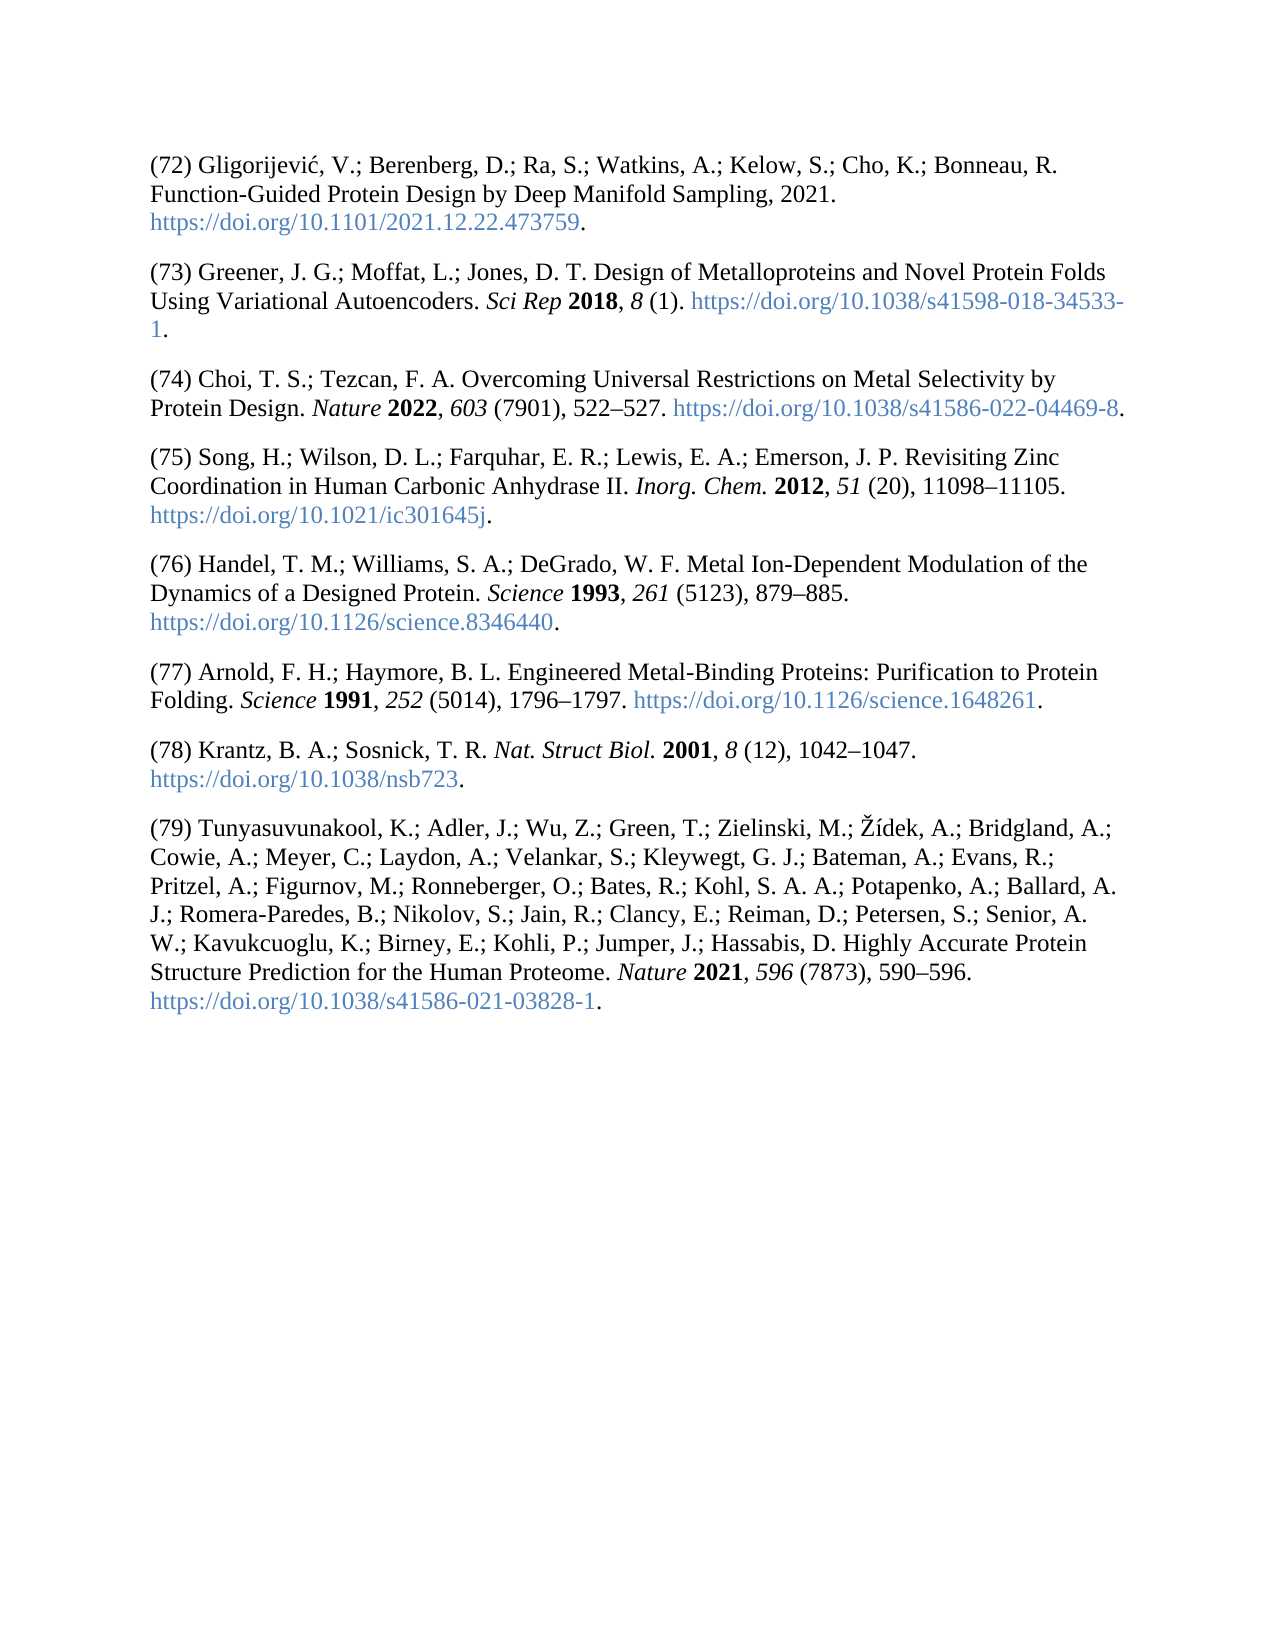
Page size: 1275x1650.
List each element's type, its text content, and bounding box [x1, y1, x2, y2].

text (76) Handel, T. M.; Williams, S. A.; DeGrado, W. F. Metal Ion-Dependent Modulation of the Dynamics of a Designed Protein. Science 1993, 261 (5123), 879–885. https://doi.org/10.1126/science.8346440. [150, 549, 1125, 636]
text (78) Krantz, B. A.; Sosnick, T. R. Nat. Struct Biol. 2001, 8 (12), 1042–1047. https://doi.org/10.1038/nsb723. [150, 735, 1125, 792]
text (77) Arnold, F. H.; Haymore, B. L. Engineered Metal-Binding Proteins: Purification to Protein Folding. Science 1991, 252 (5014), 1796–1797. https://doi.org/10.1126/science.1648261. [150, 657, 1125, 714]
text (74) Choi, T. S.; Tezcan, F. A. Overcoming Universal Restrictions on Metal Selectivity by Protein Design. Nature 2022, 603 (7901), 522–527. https://doi.org/10.1038/s41586-022-04469-8. [150, 364, 1125, 422]
text (79) Tunyasuvunakool, K.; Adler, J.; Wu, Z.; Green, T.; Zielinski, M.; Žídek, A.; Bridgland, A.; Cowie, A.; Meyer, C.; Laydon, A.; Velankar, S.; Kleywegt, G. J.; Bateman, A.; Evans, R.; Pritzel, A.; Figurnov, M.; Ronneberger, O.; Bates, R.; Kohl, S. A. A.; Potapenko, A.; Ballard, A. J.; Romera-Paredes, B.; Nikolov, S.; Jain, R.; Clancy, E.; Reiman, D.; Petersen, S.; Senior, A. W.; Kavukcuoglu, K.; Birney, E.; Kohli, P.; Jumper, J.; Hassabis, D. Highly Accurate Protein Structure Prediction for the Human Proteome. Nature 2021, 596 (7873), 590–596. https://doi.org/10.1038/s41586-021-03828-1. [150, 813, 1125, 1014]
text (75) Song, H.; Wilson, D. L.; Farquhar, E. R.; Lewis, E. A.; Emerson, J. P. Revisiting Zinc Coordination in Human Carbonic Anhydrase II. Inorg. Chem. 2012, 51 (20), 11098–11105. https://doi.org/10.1021/ic301645j. [150, 442, 1125, 529]
text (73) Greener, J. G.; Moffat, L.; Jones, D. T. Design of Metalloproteins and Novel Protein Folds Using Variational Autoencoders. Sci Rep 2018, 8 (1). https://doi.org/10.1038/s41598-018-34533-1. [150, 257, 1125, 343]
text (72) Gligorijević, V.; Berenberg, D.; Ra, S.; Watkins, A.; Kelow, S.; Cho, K.; Bonneau, R. Function-Guided Protein Design by Deep Manifold Sampling, 2021. https://doi.org/10.1101/2021.12.22.473759. [150, 150, 1125, 236]
